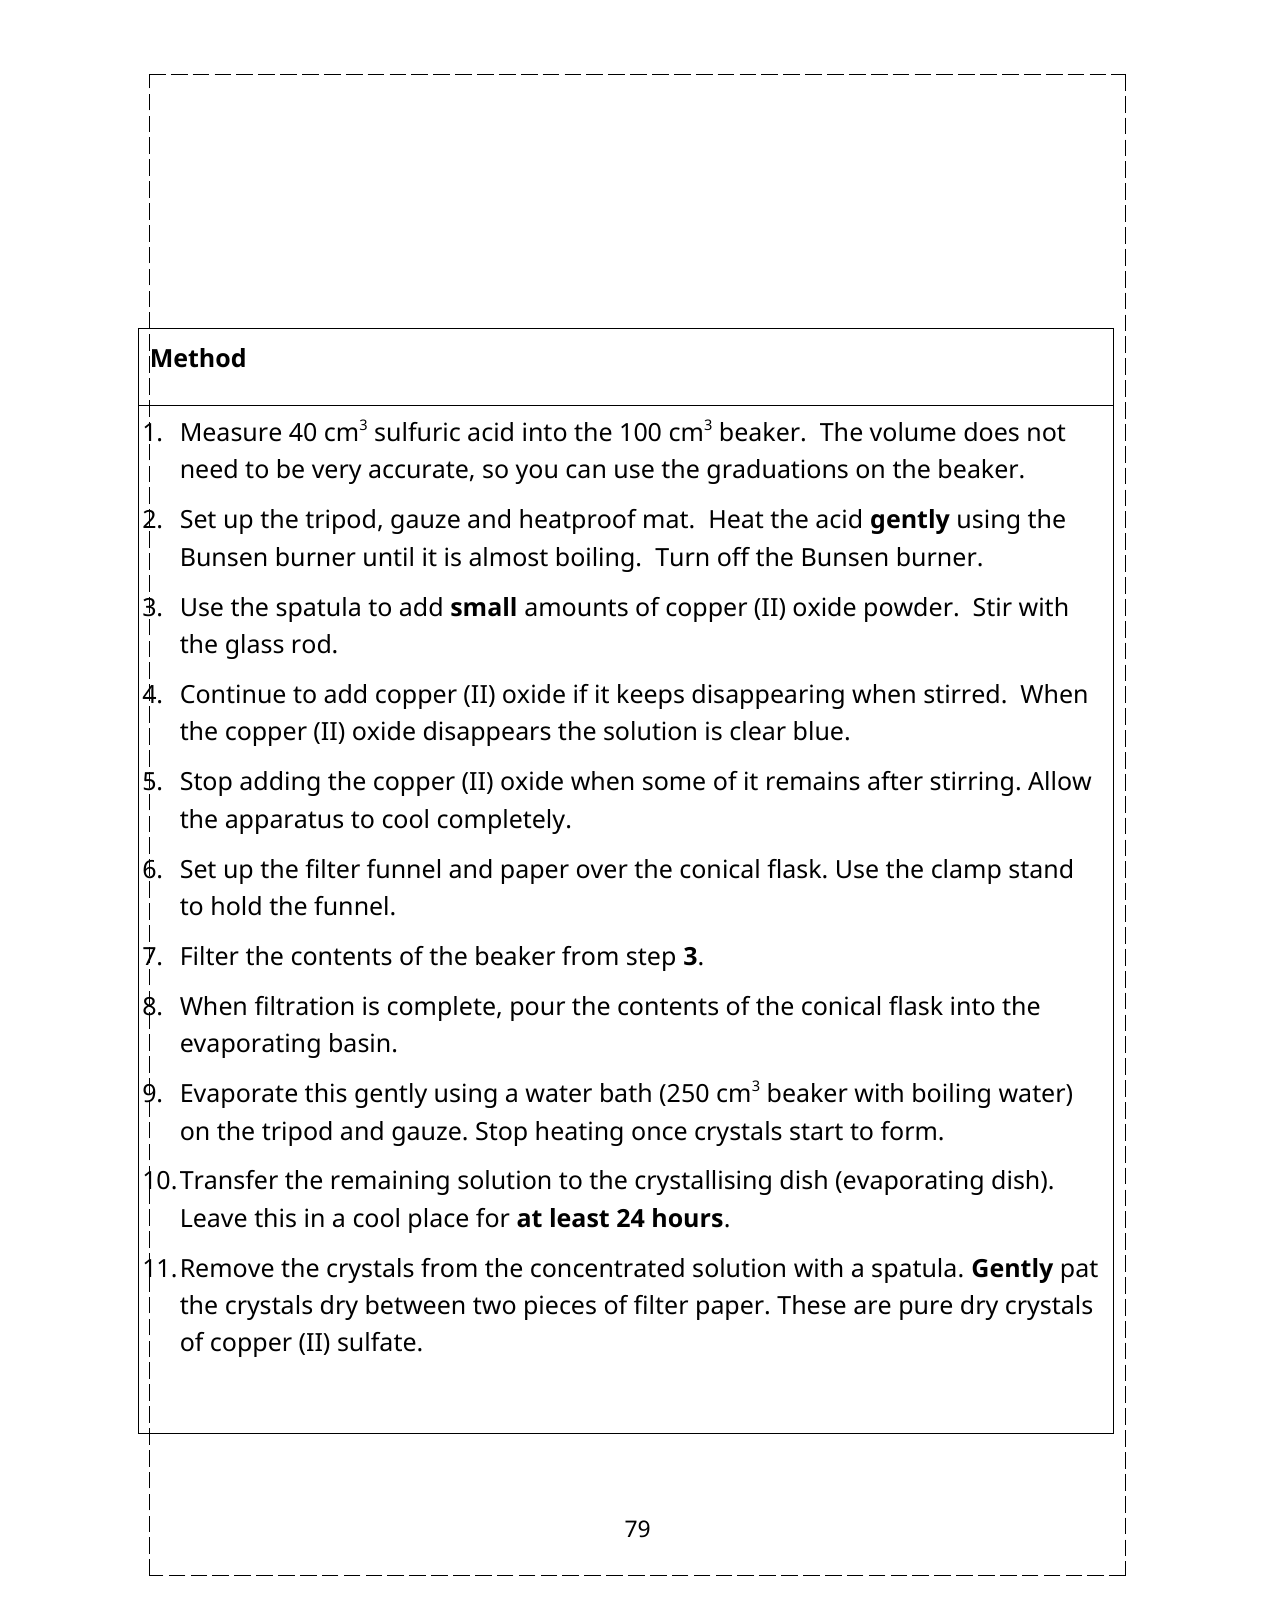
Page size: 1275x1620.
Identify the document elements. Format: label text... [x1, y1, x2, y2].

table_cell Measure 40 cm3 sulfuric acid into the 100 cm3 beaker. The volume does not need to be very accurate, so you can use the graduations on the beaker. Set up the tripod, gauze and heatproof mat. Heat the acid gently using the Bunsen burner until it is almost boiling. Turn off the Bunsen burner. Use the spatula to add small amounts of copper (II) oxide powder. Stir with the glass rod. Continue to add copper (II) oxide if it keeps disappearing when stirred. When the copper (II) oxide disappears the solution is clear blue. Stop adding the copper (II) oxide when some of it remains after stirring. Allow the apparatus to cool completely. Set up the filter funnel and paper over the conical flask. Use the clamp stand to hold the funnel. Filter the contents of the beaker from step 3. When filtration is complete, pour the contents of the conical flask into the evaporating basin. Evaporate this gently using a water bath (250 cm3 beaker with boiling water) on the tripod and gauze. Stop heating once crystals start to form. Transfer the remaining solution to the crystallising dish (evaporating dish). Leave this in a cool place for at least 24 hours. Remove the crystals from the concentrated solution with a spatula. Gently pat the crystals dry between two pieces of filter paper. These are pure dry crystals of copper (II) sulfate. [139, 406, 1113, 1433]
table_header Method [139, 329, 1113, 405]
